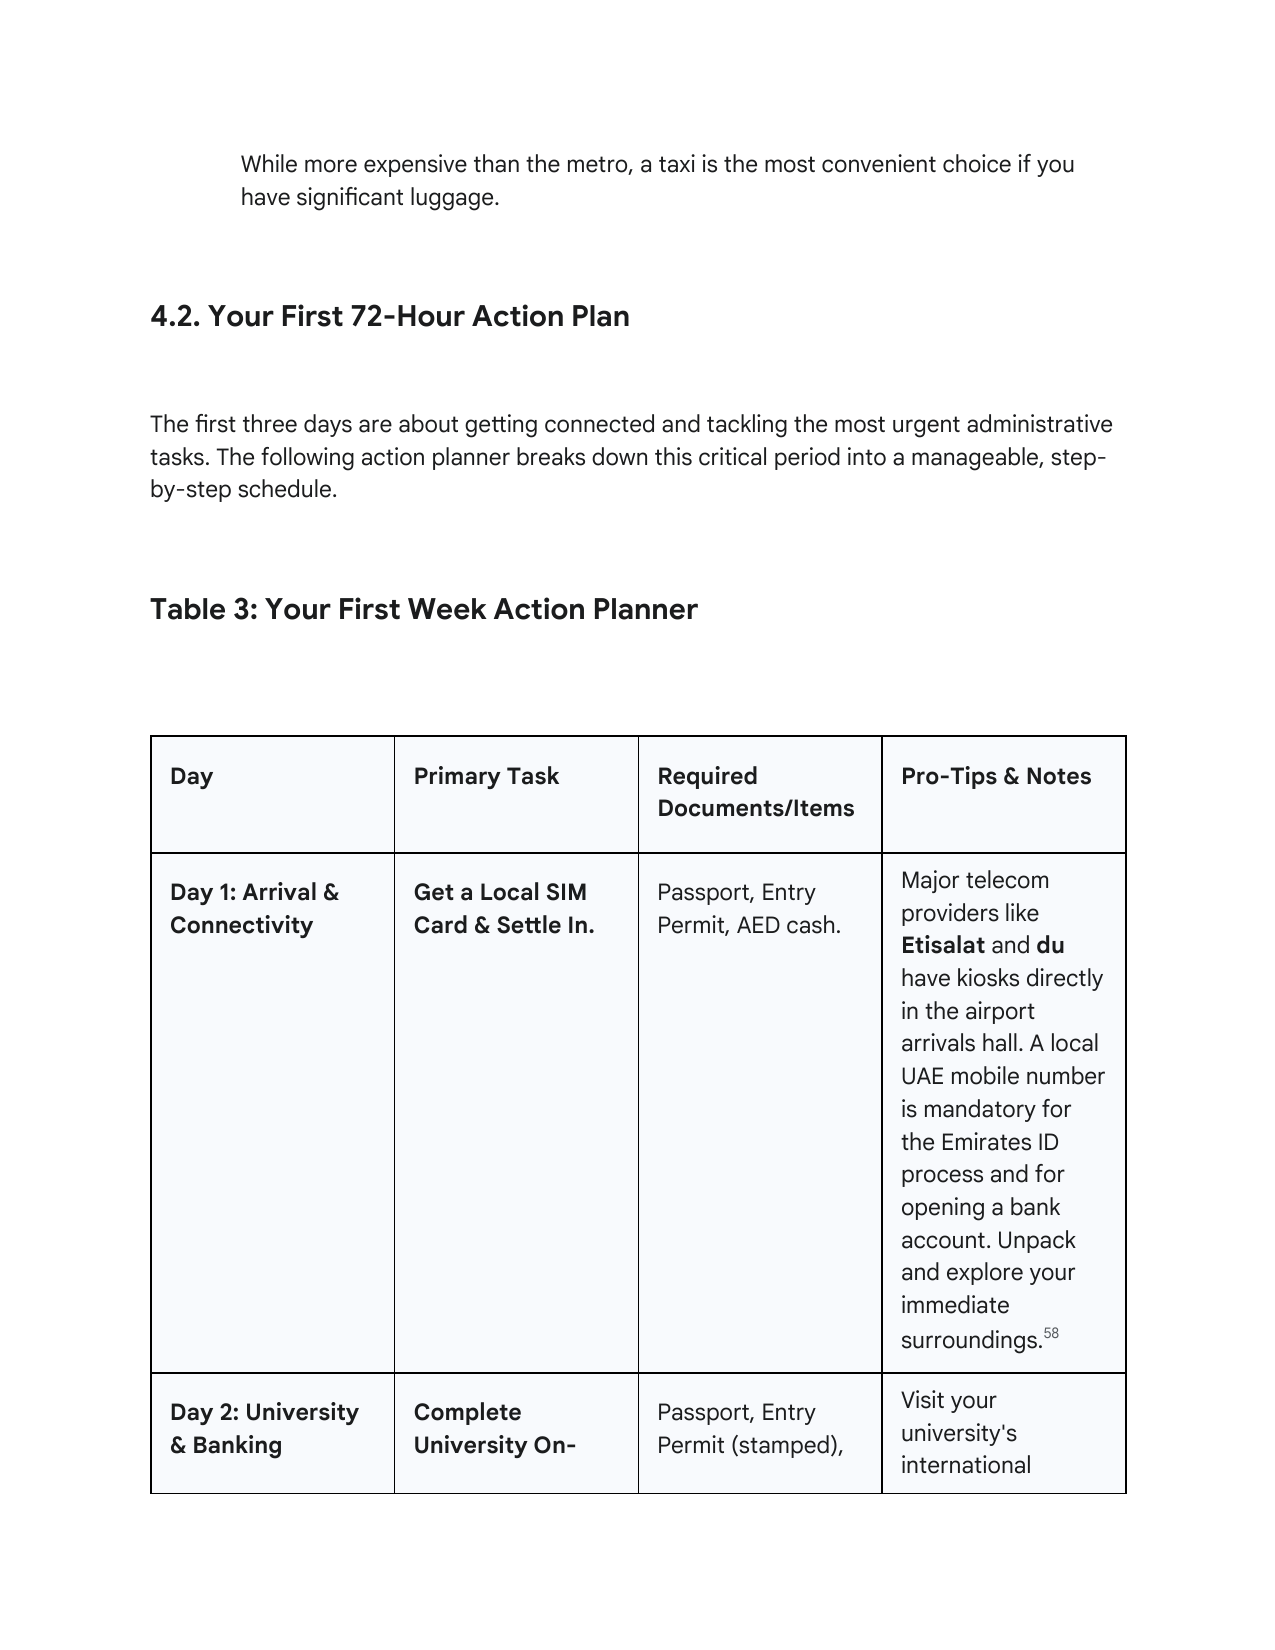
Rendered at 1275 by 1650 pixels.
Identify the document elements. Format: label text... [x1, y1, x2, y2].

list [203, 150, 1125, 211]
table_header Required Documents/Items [639, 737, 881, 852]
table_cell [639, 1374, 881, 1493]
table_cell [152, 1374, 394, 1493]
text The first three days are about getting connected and tackling the most urgent administrative tasks. The following action planner breaks down this critical period into a manageable, step-by-step schedule. [150, 410, 1125, 504]
table_header Pro-Tips & Notes [883, 737, 1125, 852]
table_cell Major telecom providers like Etisalat and du have kiosks directly in the airport arrivals hall. A local UAE mobile number is mandatory for the Emirates ID process and for opening a bank account. Unpack and explore your immediate surroundings.58 [883, 854, 1125, 1372]
subtitle 4.2. Your First 72-Hour Action Plan [150, 298, 1125, 335]
table_cell Passport, Entry Permit, AED cash. [639, 854, 881, 1372]
subtitle Table 3: Your First Week Action Planner [150, 591, 1125, 627]
table_cell Day 1: Arrival & Connectivity [152, 854, 394, 1372]
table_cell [395, 1374, 638, 1493]
table_cell Get a Local SIM Card & Settle In. [395, 854, 638, 1372]
table_header Day [152, 737, 394, 852]
table_header Primary Task [395, 737, 638, 852]
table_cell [883, 1374, 1125, 1493]
